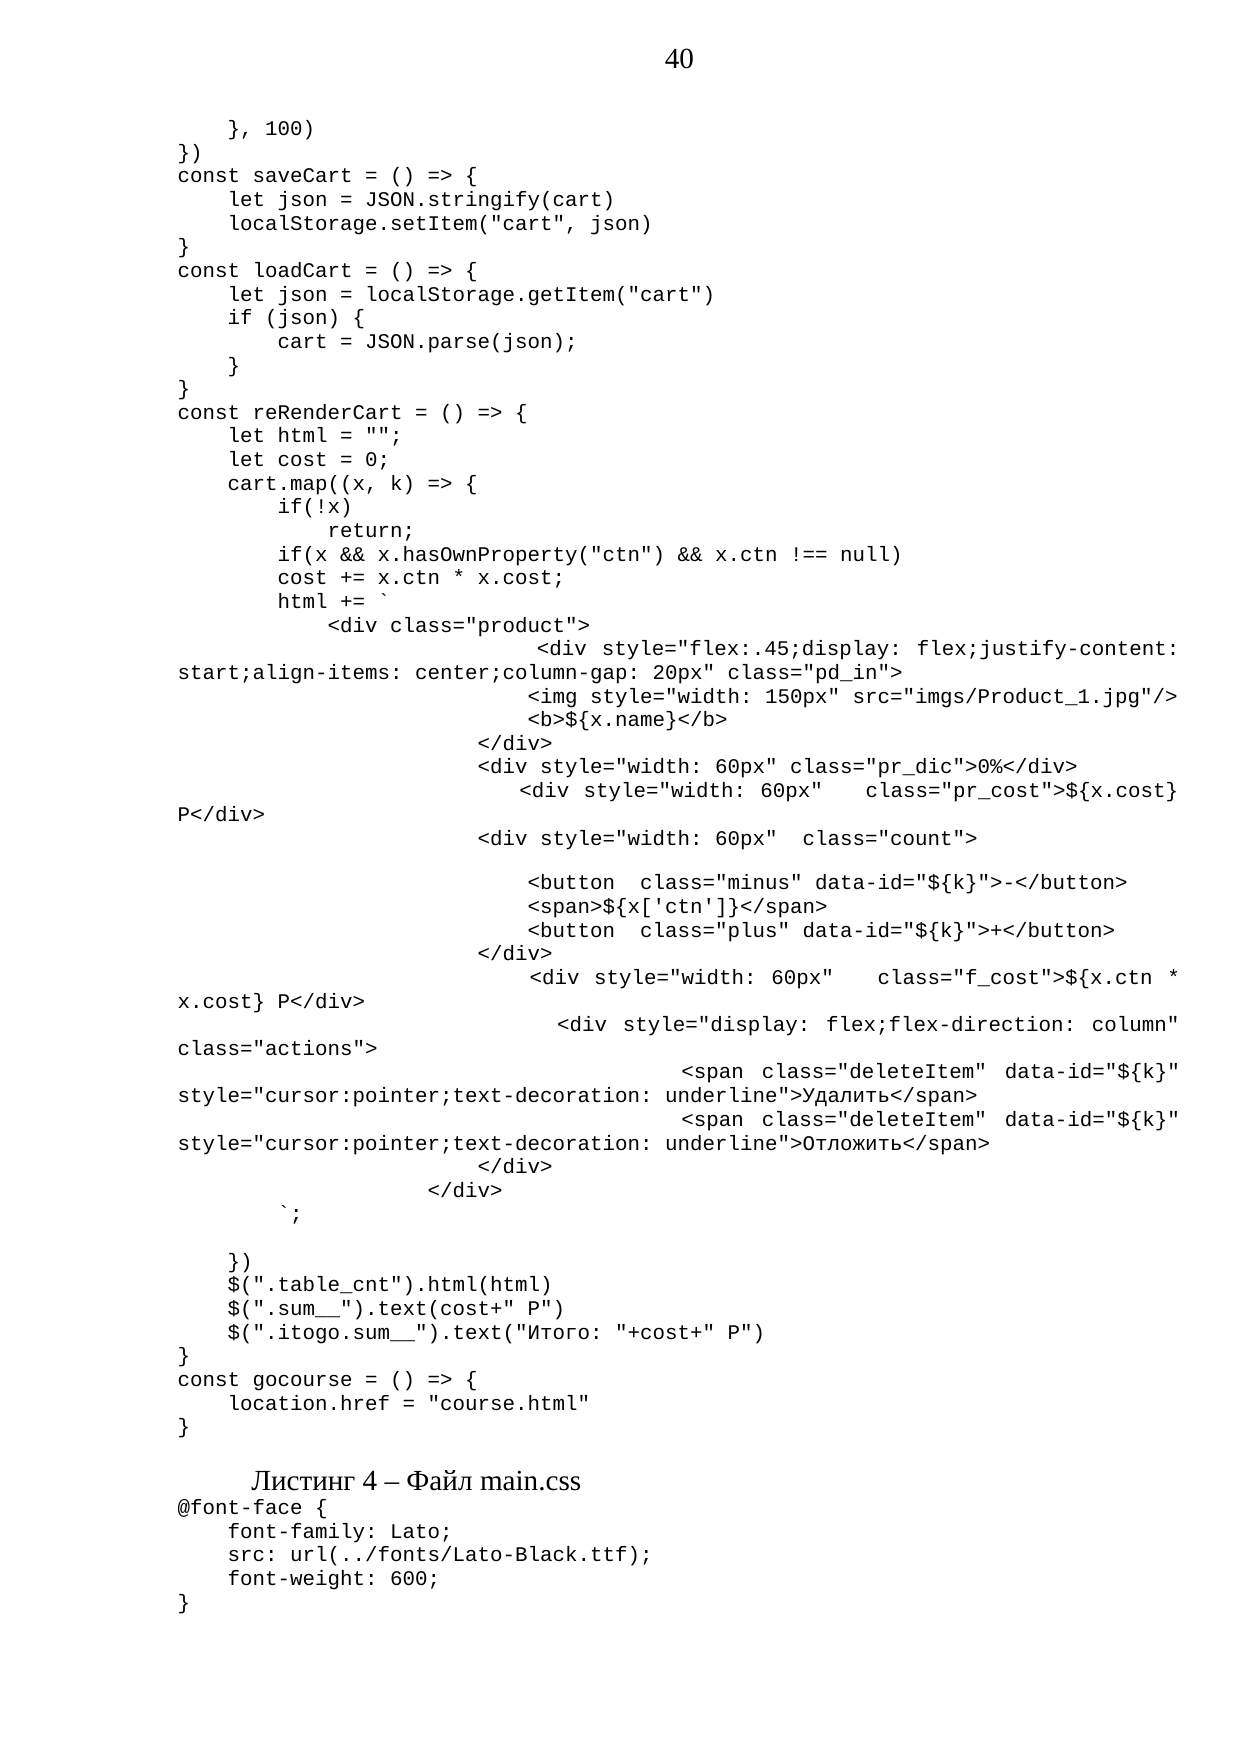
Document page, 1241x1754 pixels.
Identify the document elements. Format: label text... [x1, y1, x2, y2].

text <div style="flex:.45;display: flex;justify-content: start;align-items: center;column-gap: 20px" class="pd_in"> [177, 638, 1181, 686]
text Листинг 4 – Файл main.css [177, 1463, 1181, 1497]
text if (json) { [177, 307, 1181, 331]
text <span>${x['ctn']}</span> [177, 896, 1181, 920]
text } [177, 1592, 1181, 1615]
text } [177, 236, 1181, 260]
text let json = localStorage.getItem("cart") [177, 284, 1181, 307]
text const saveCart = () => { [177, 165, 1181, 189]
text if(x && x.hasOwnProperty("ctn") && x.ctn !== null) [177, 544, 1181, 567]
text location.href = "course.html" [177, 1393, 1181, 1416]
text html += ` [177, 591, 1181, 615]
text let json = JSON.stringify(cart) [177, 189, 1181, 213]
text if(!x) [177, 496, 1181, 520]
text }) [177, 1251, 1181, 1274]
text <div style="width: 60px" class="f_cost">${x.ctn * x.cost} Р</div> [177, 967, 1181, 1014]
text cost += x.ctn * x.cost; [177, 567, 1181, 591]
text } [177, 354, 1181, 378]
text <div style="display: flex;flex-direction: column" class="actions"> [177, 1014, 1181, 1062]
text const loadCart = () => { [177, 260, 1181, 284]
text </div> [177, 733, 1181, 757]
text cart = JSON.parse(json); [177, 331, 1181, 354]
text <div style="width: 60px" class="count"> [177, 827, 1181, 851]
text <img style="width: 150px" src="imgs/Product_1.jpg"/> [177, 686, 1181, 709]
text font-family: Lato; [177, 1521, 1181, 1544]
text cart.map((x, k) => { [177, 473, 1181, 496]
text } [177, 378, 1181, 402]
text const gocourse = () => { [177, 1369, 1181, 1393]
text return; [177, 520, 1181, 544]
text $(".sum__").text(cost+" Р") [177, 1298, 1181, 1322]
text font-weight: 600; [177, 1568, 1181, 1592]
text $(".itogo.sum__").text("Итого: "+cost+" Р") [177, 1322, 1181, 1345]
text </div> [177, 943, 1181, 967]
text src: url(../fonts/Lato-Black.ttf); [177, 1544, 1181, 1568]
text let cost = 0; [177, 449, 1181, 473]
text <div class="product"> [177, 615, 1181, 638]
text }) [177, 142, 1181, 165]
text } [177, 1416, 1181, 1440]
text </div> [177, 1156, 1181, 1180]
text } [177, 1345, 1181, 1369]
text <span class="deleteItem" data-id="${k}" style="cursor:pointer;text-decoration: underline">Отложить</span> [177, 1109, 1181, 1156]
text <div style="width: 60px" class="pr_cost">${x.cost} Р</div> [177, 780, 1181, 827]
text const reRenderCart = () => { [177, 402, 1181, 426]
text <b>${x.name}</b> [177, 709, 1181, 733]
text <button class="plus" data-id="${k}">+</button> [177, 920, 1181, 943]
text @font-face { [177, 1497, 1181, 1521]
text <div style="width: 60px" class="pr_dic">0%</div> [177, 757, 1181, 780]
text let html = ""; [177, 426, 1181, 449]
text <button class="minus" data-id="${k}">-</button> [177, 872, 1181, 896]
text }, 100) [177, 118, 1181, 142]
text </div> [177, 1180, 1181, 1203]
text <span class="deleteItem" data-id="${k}" style="cursor:pointer;text-decoration: underline">Удалить</span> [177, 1062, 1181, 1109]
text localStorage.setItem("cart", json) [177, 213, 1181, 236]
text `; [177, 1203, 1181, 1227]
text $(".table_cnt").html(html) [177, 1274, 1181, 1298]
